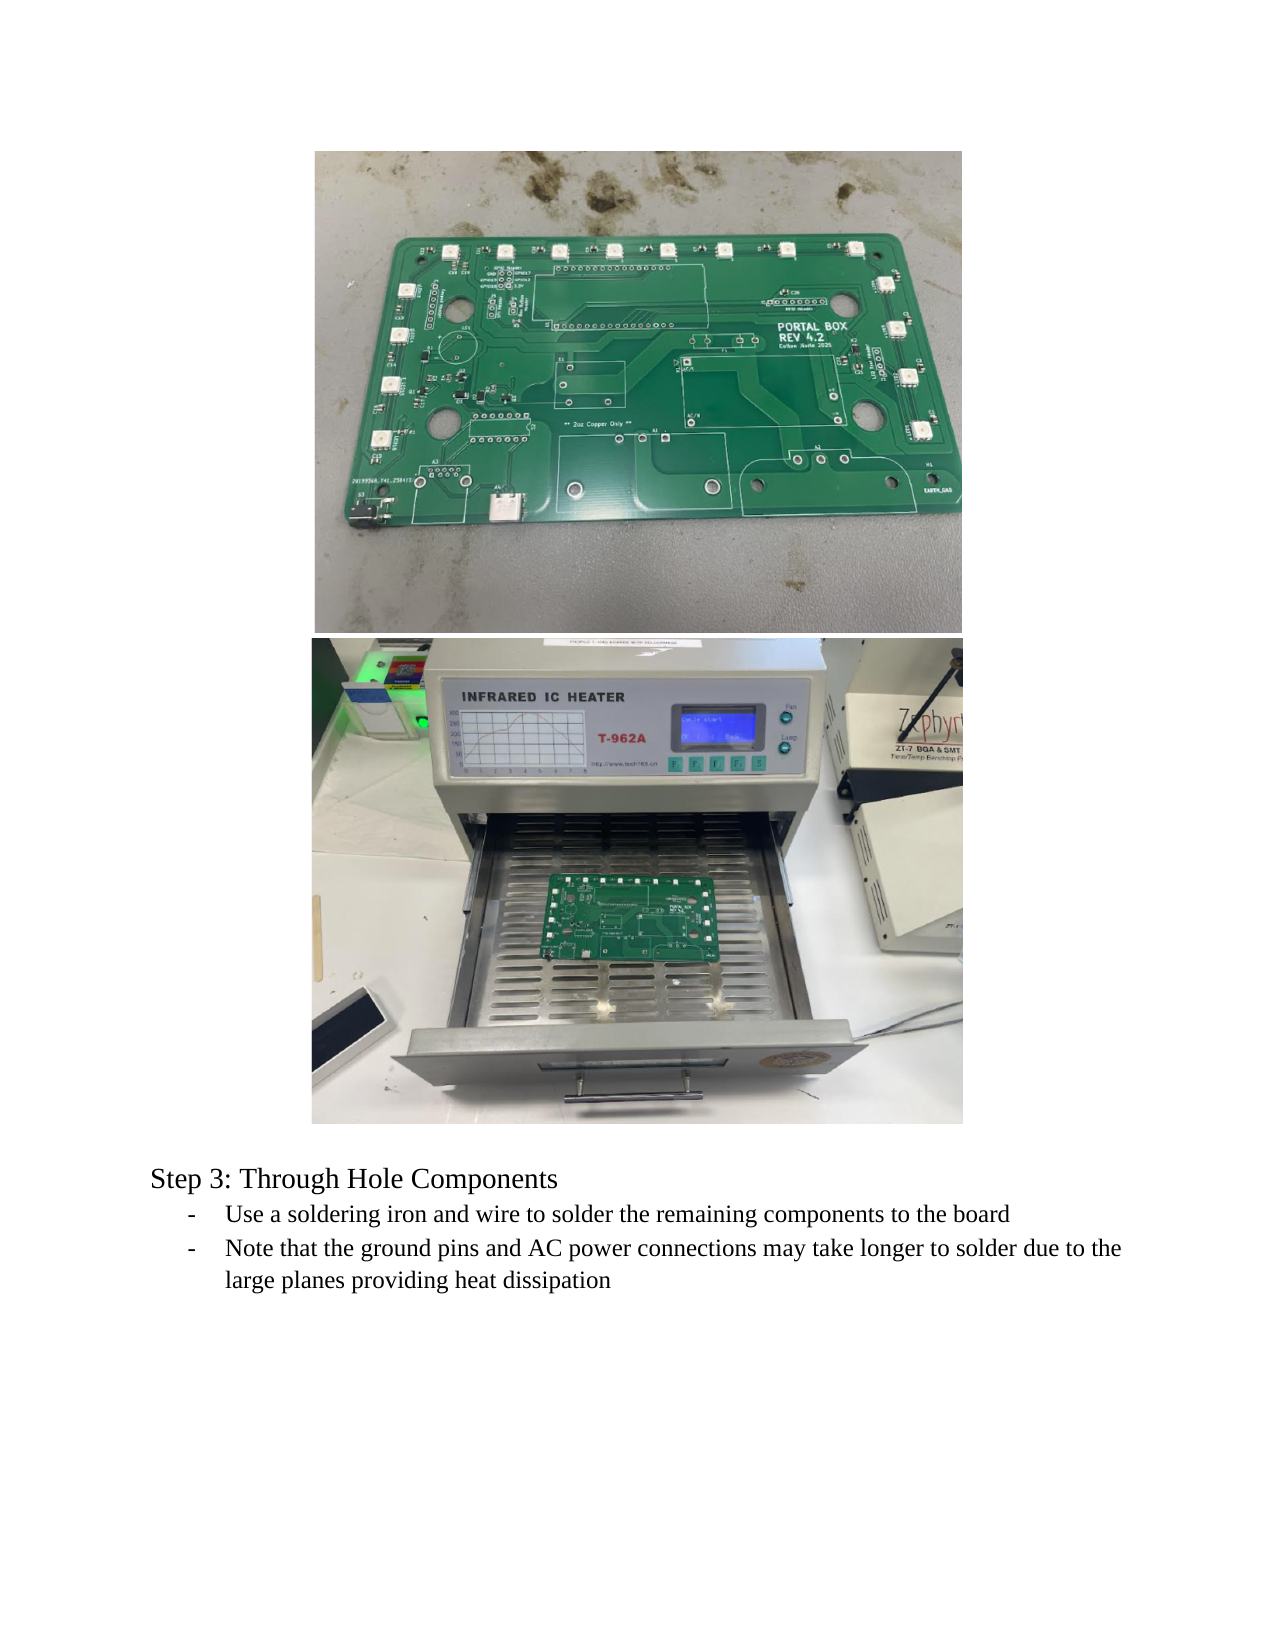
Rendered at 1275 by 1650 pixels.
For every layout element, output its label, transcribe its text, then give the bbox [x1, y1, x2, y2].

list Use a soldering iron and wire to solder the remaining components to the board [187, 1199, 1125, 1228]
text Step 3: Through Hole Components [150, 1161, 1125, 1194]
picture [312, 638, 962, 1124]
list Note that the ground pins and AC power connections may take longer to solder due to the large planes providing heat dissipation [187, 1233, 1125, 1294]
picture [315, 151, 962, 633]
